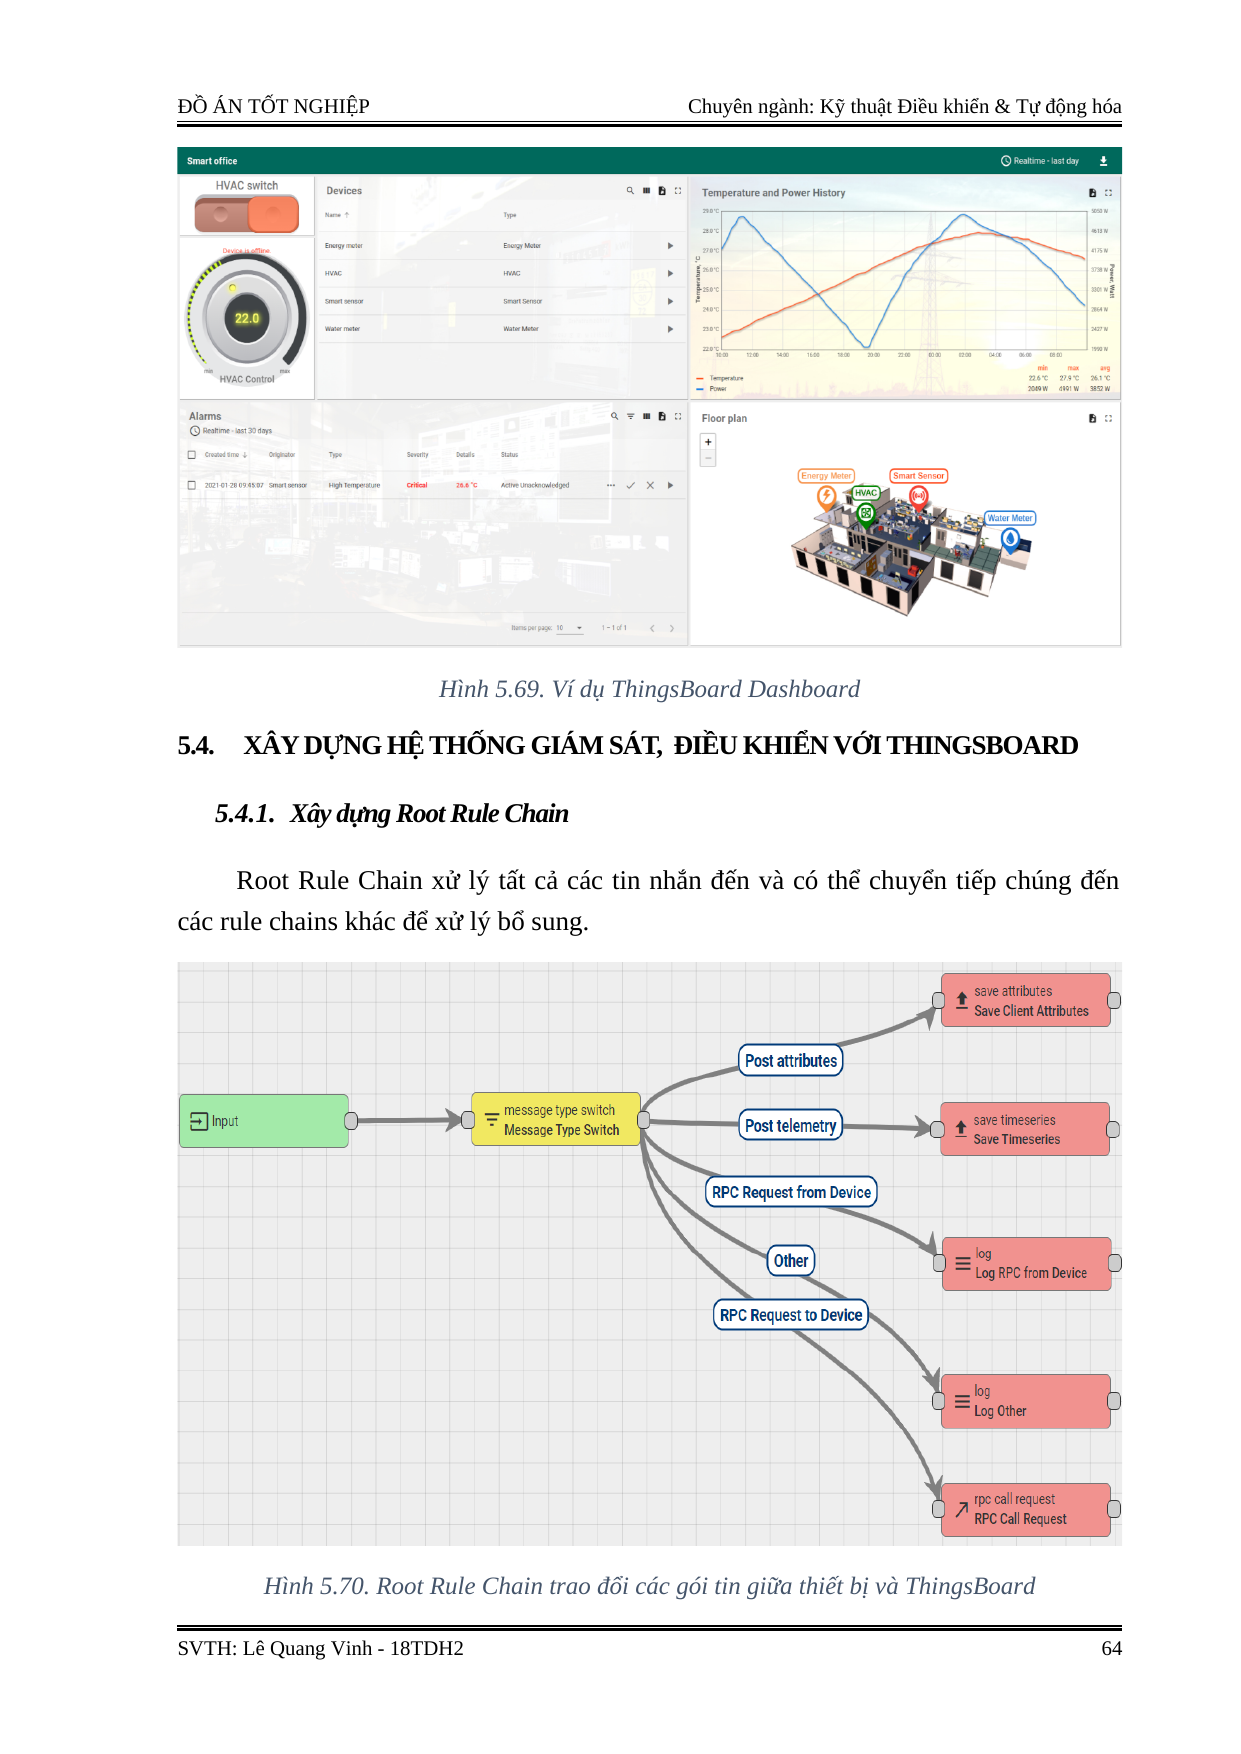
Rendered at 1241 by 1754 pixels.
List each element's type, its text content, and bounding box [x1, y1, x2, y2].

subtitle Xây dựng Root Rule Chain [215, 797, 1122, 828]
picture [177, 962, 1123, 1546]
subtitle Xây dựng hệ thống giám sát, điều khiển với ThingsBoard [177, 729, 1122, 761]
text Root Rule Chain xử lý tất cả các tin nhắn đến và có thể chuyển tiếp chúng đến các rule chains khác để xử lý bổ sung. [177, 864, 1122, 936]
picture [177, 147, 1123, 648]
